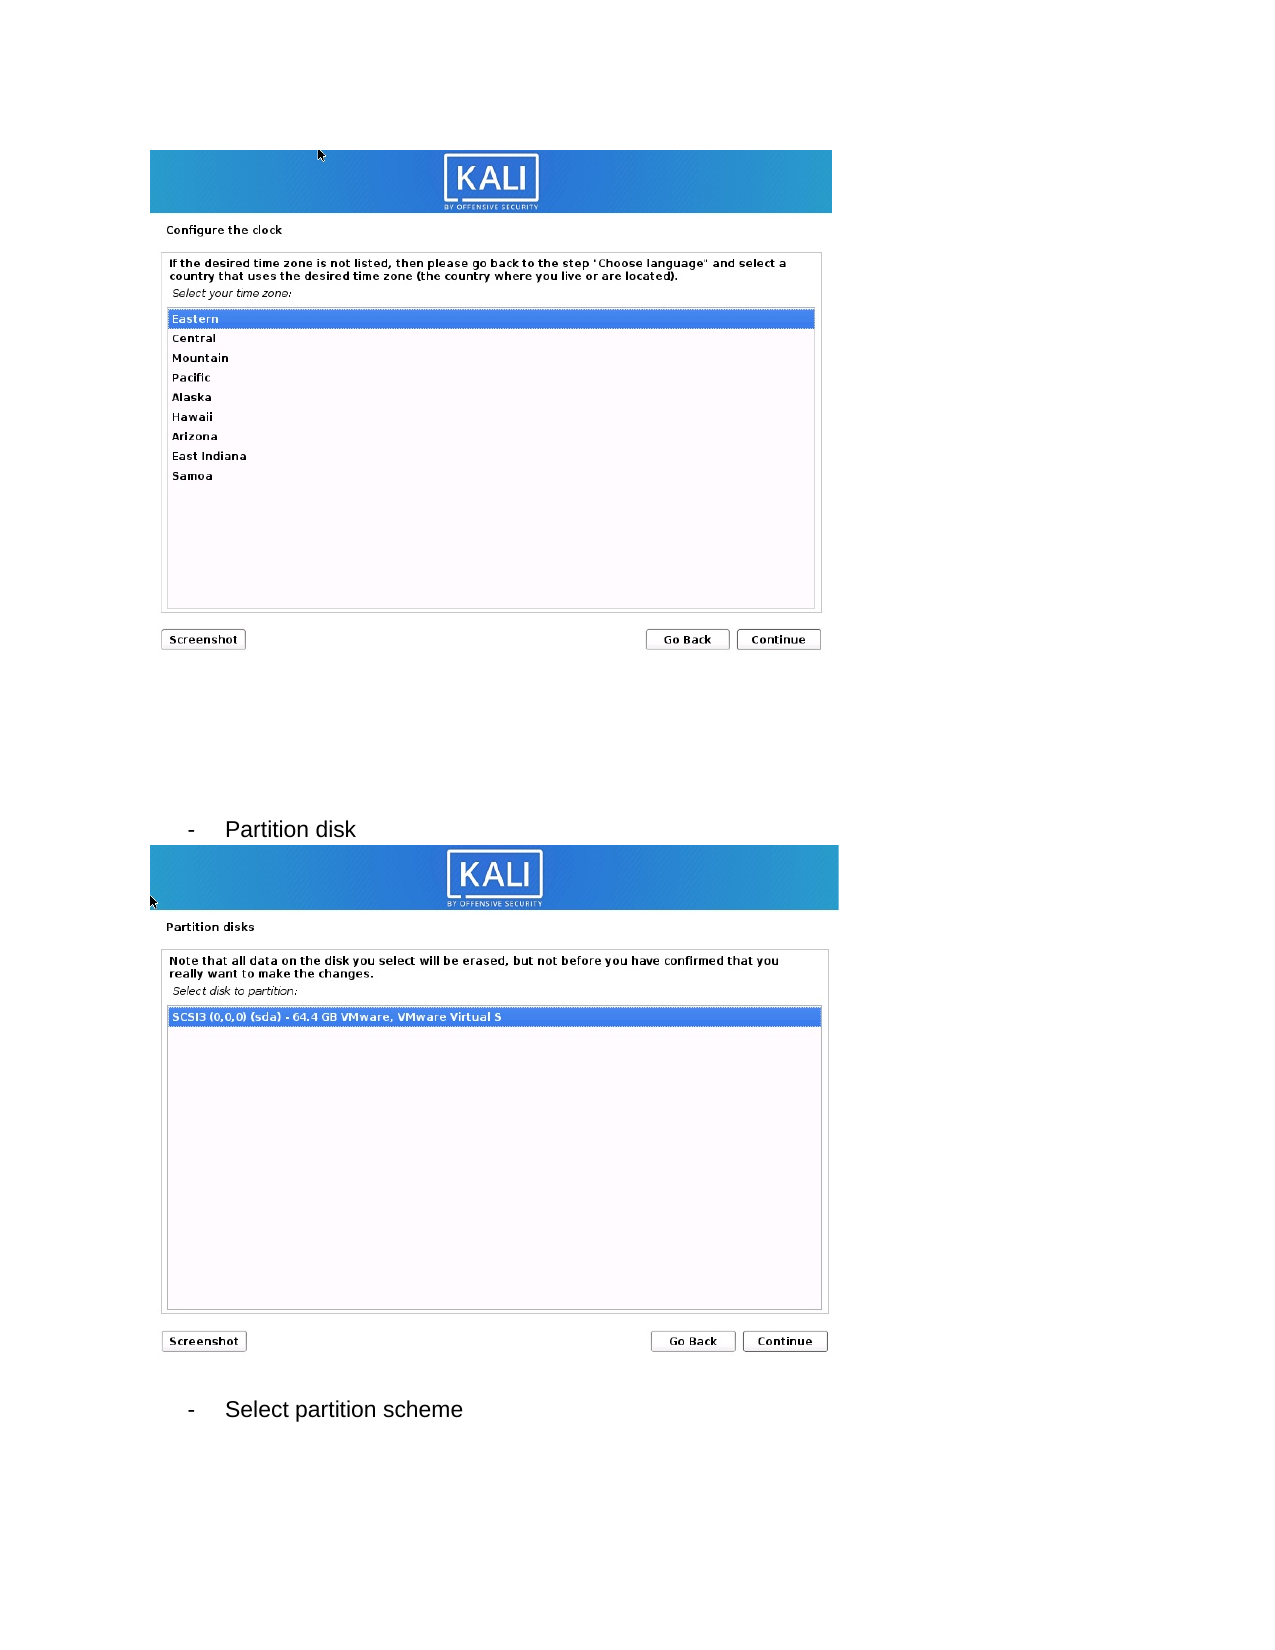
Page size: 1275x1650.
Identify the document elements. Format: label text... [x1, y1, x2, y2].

picture [150, 150, 832, 661]
list Partition disk [187, 816, 1125, 842]
list Select partition scheme [187, 1396, 1125, 1423]
picture [150, 845, 839, 1363]
